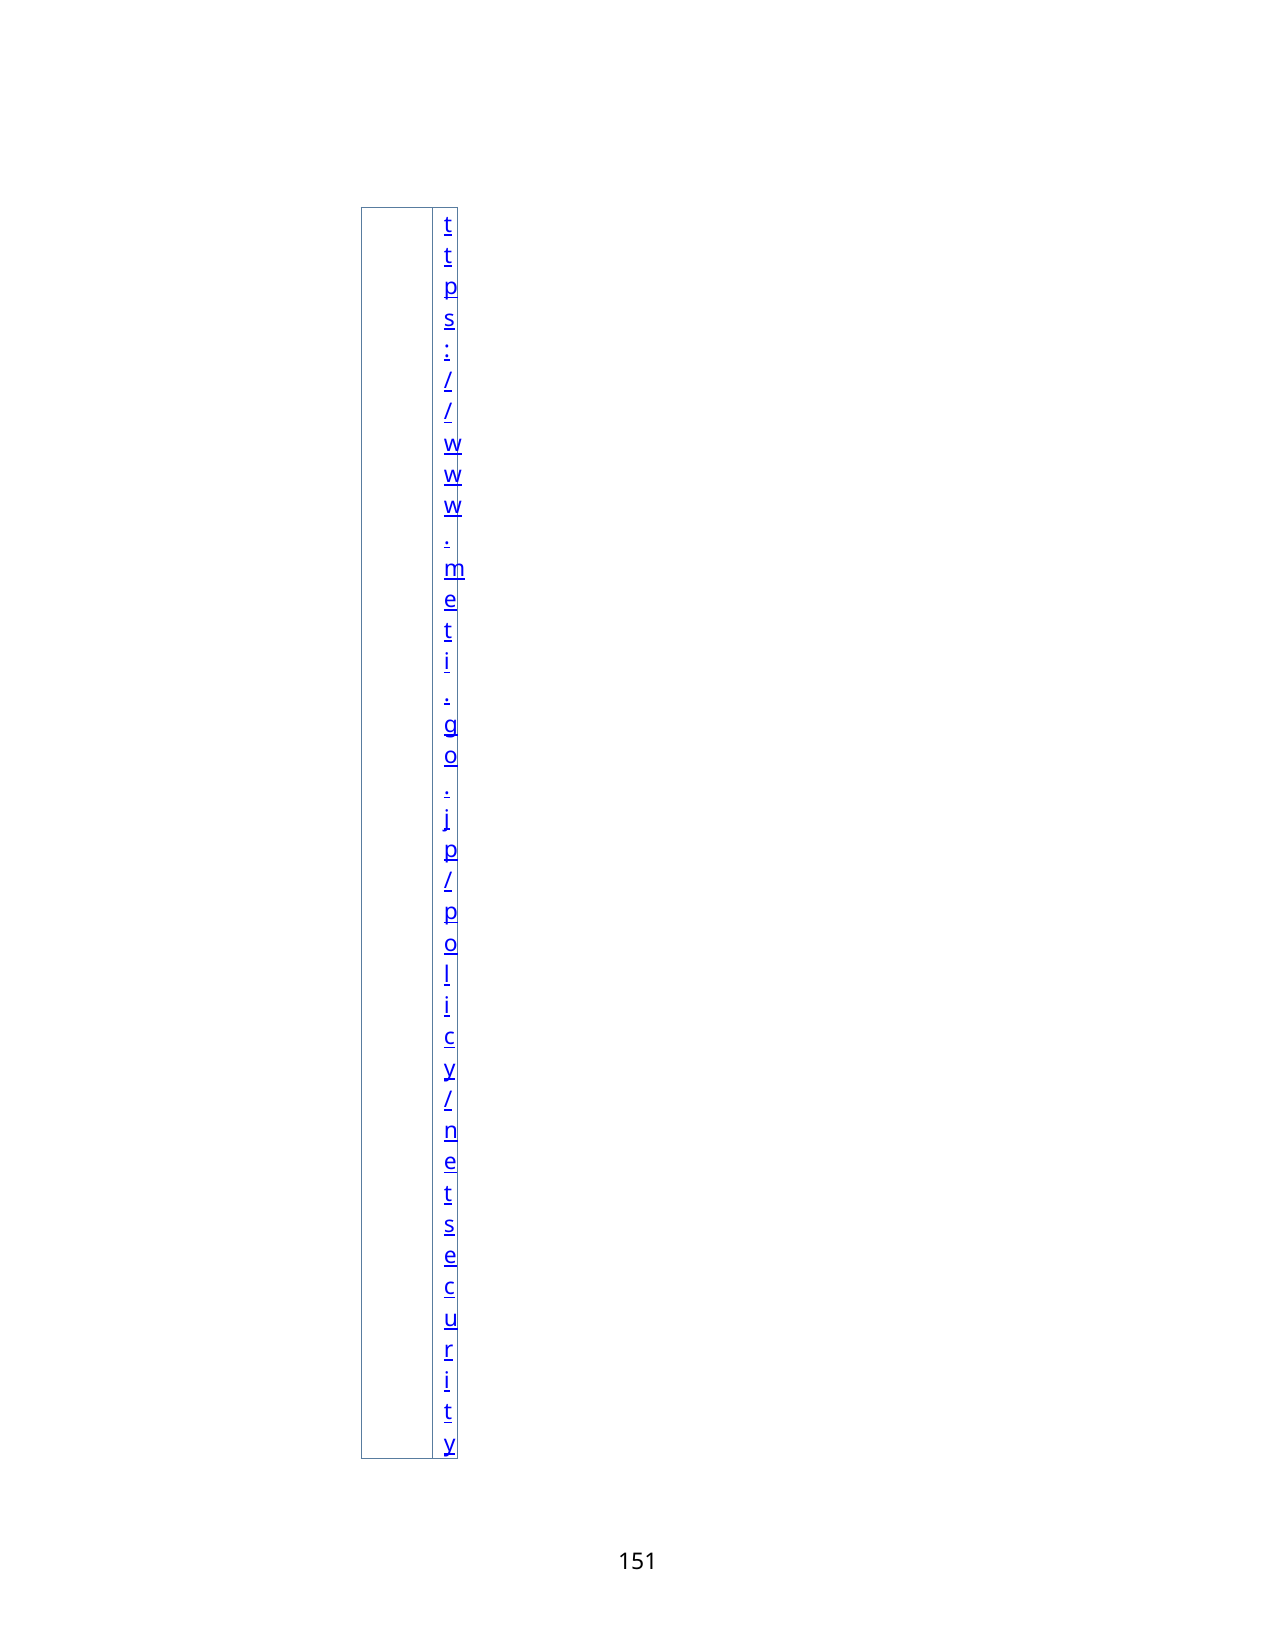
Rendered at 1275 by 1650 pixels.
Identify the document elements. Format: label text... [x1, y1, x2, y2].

table_header 参照 [362, 208, 432, 1458]
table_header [433, 208, 457, 1458]
